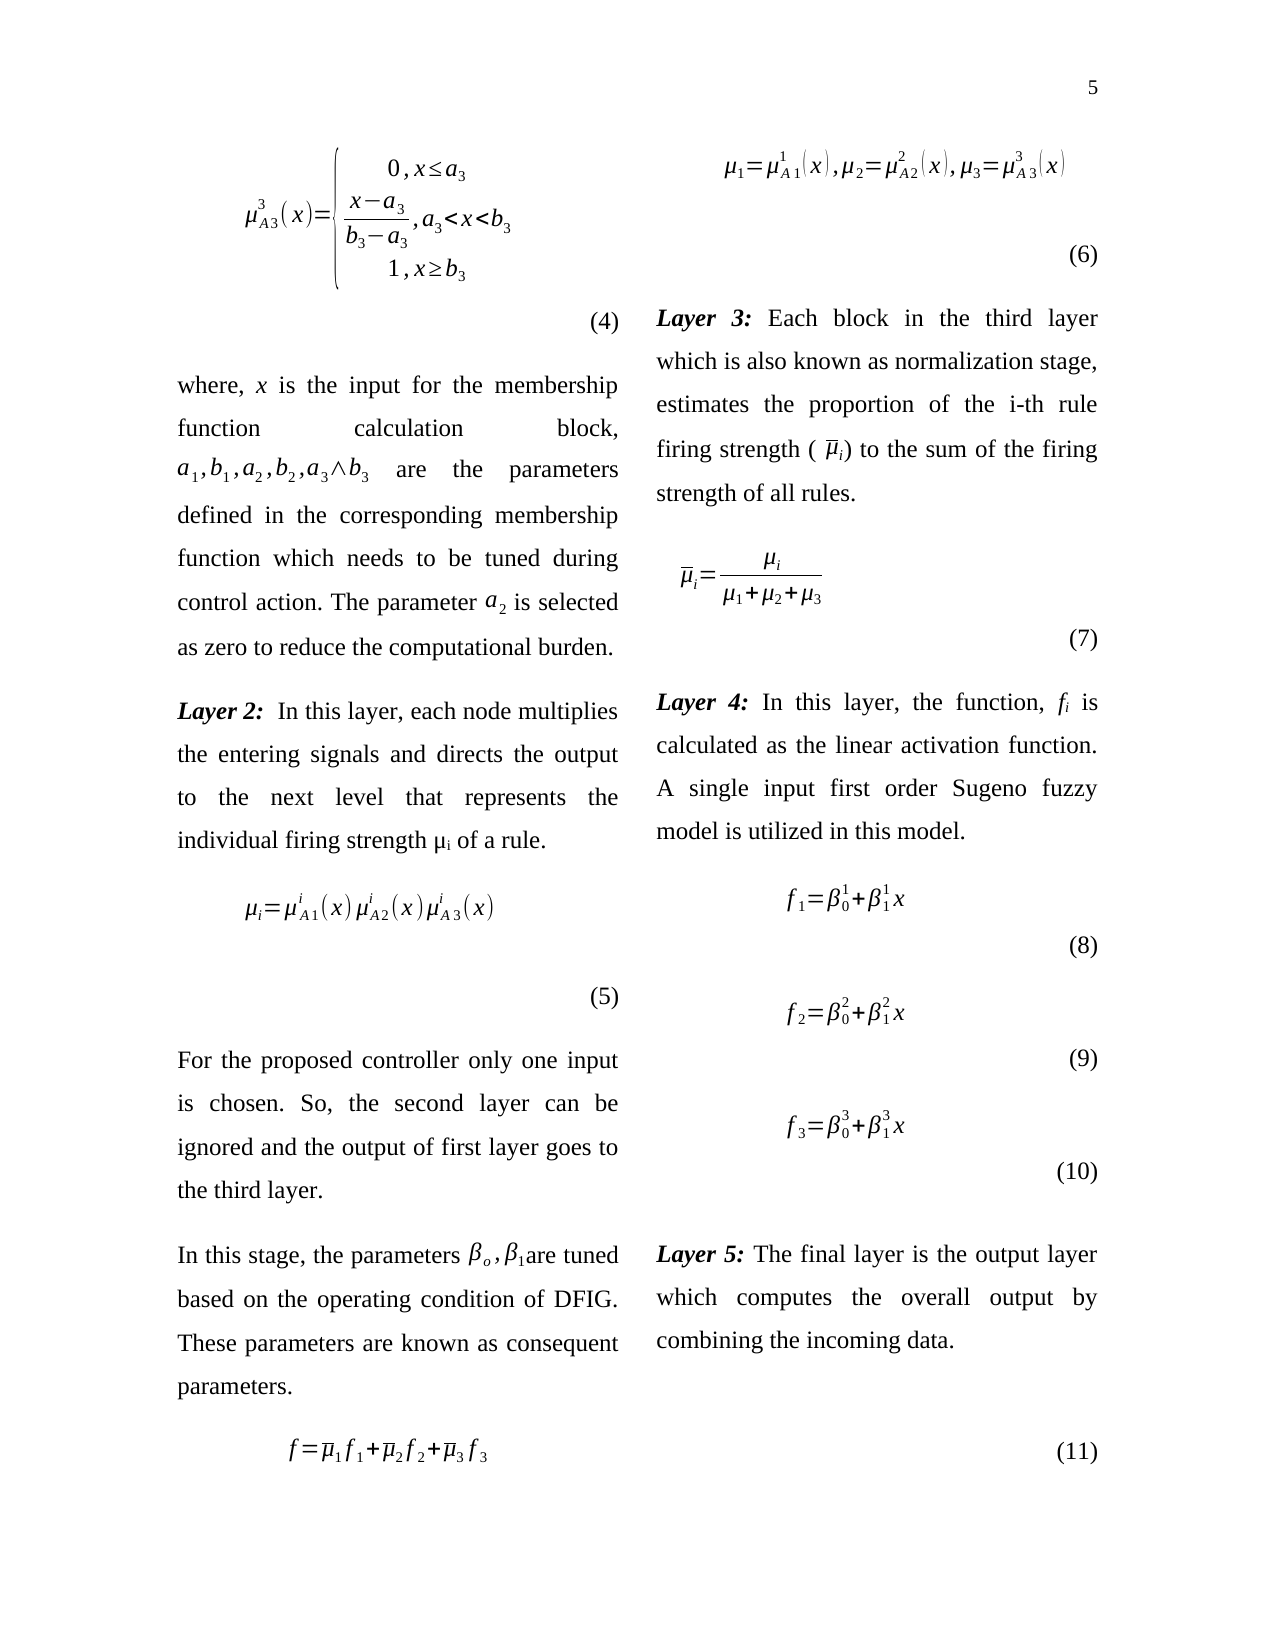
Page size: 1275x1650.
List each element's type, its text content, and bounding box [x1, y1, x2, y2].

text (9) [656, 994, 1098, 1072]
text (10) [656, 1107, 1098, 1185]
text (5) [177, 889, 619, 1010]
text Layer 2: In this layer, each node multiplies the entering signals and directs the output to the next level that represents the individual firing strength μi of a rule. [177, 696, 619, 854]
text (7) [656, 542, 1098, 652]
text where, x is the input for the membership function calculation block, are the parameters defined in the corresponding membership function which needs to be tuned during control action. The parameter is selected as zero to reduce the computational burden. [177, 370, 619, 661]
text (11) [177, 1435, 1098, 1466]
text (8) [656, 880, 1098, 958]
text In this stage, the parameters are tuned based on the operating condition of DFIG. These parameters are known as consequent parameters. [177, 1239, 619, 1399]
text Layer 5: The final layer is the output layer which computes the overall output by combining the incoming data. [656, 1239, 1098, 1354]
text For the proposed controller only one input is chosen. So, the second layer can be ignored and the output of first layer goes to the third layer. [177, 1045, 619, 1203]
text Layer 4: In this layer, the function, fi is calculated as the linear activation function. A single input first order Sugeno fuzzy model is utilized in this model. [656, 687, 1098, 845]
text Layer 3: Each block in the third layer which is also known as normalization stage, estimates the proportion of the i-th rule firing strength ( ) to the sum of the firing strength of all rules. [656, 303, 1098, 507]
text (6) [656, 147, 1098, 268]
text (4) [177, 147, 619, 335]
